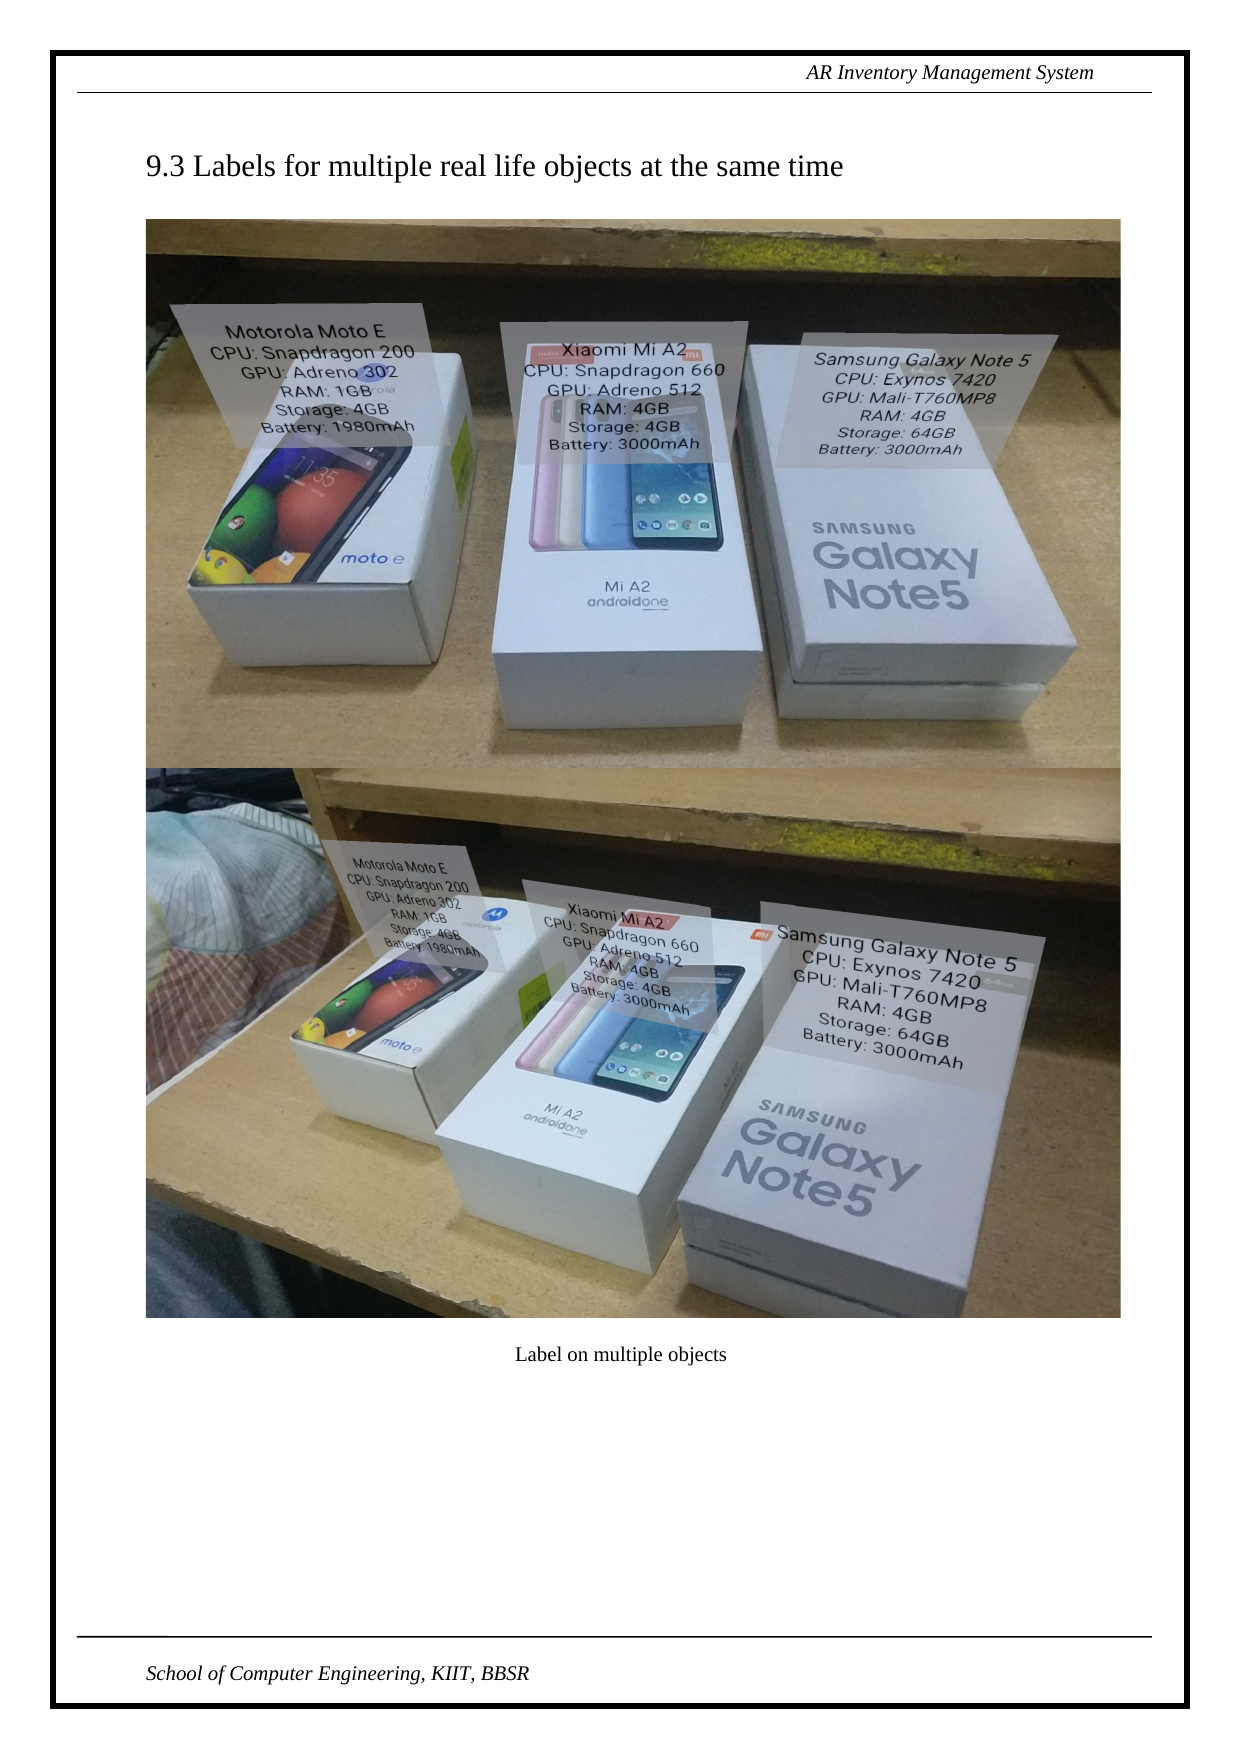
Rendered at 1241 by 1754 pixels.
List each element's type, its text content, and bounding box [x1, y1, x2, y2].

picture [145, 219, 1121, 1318]
text Label on multiple objects [146, 1342, 1096, 1366]
text 9.3 Labels for multiple real life objects at the same time [146, 148, 1096, 183]
